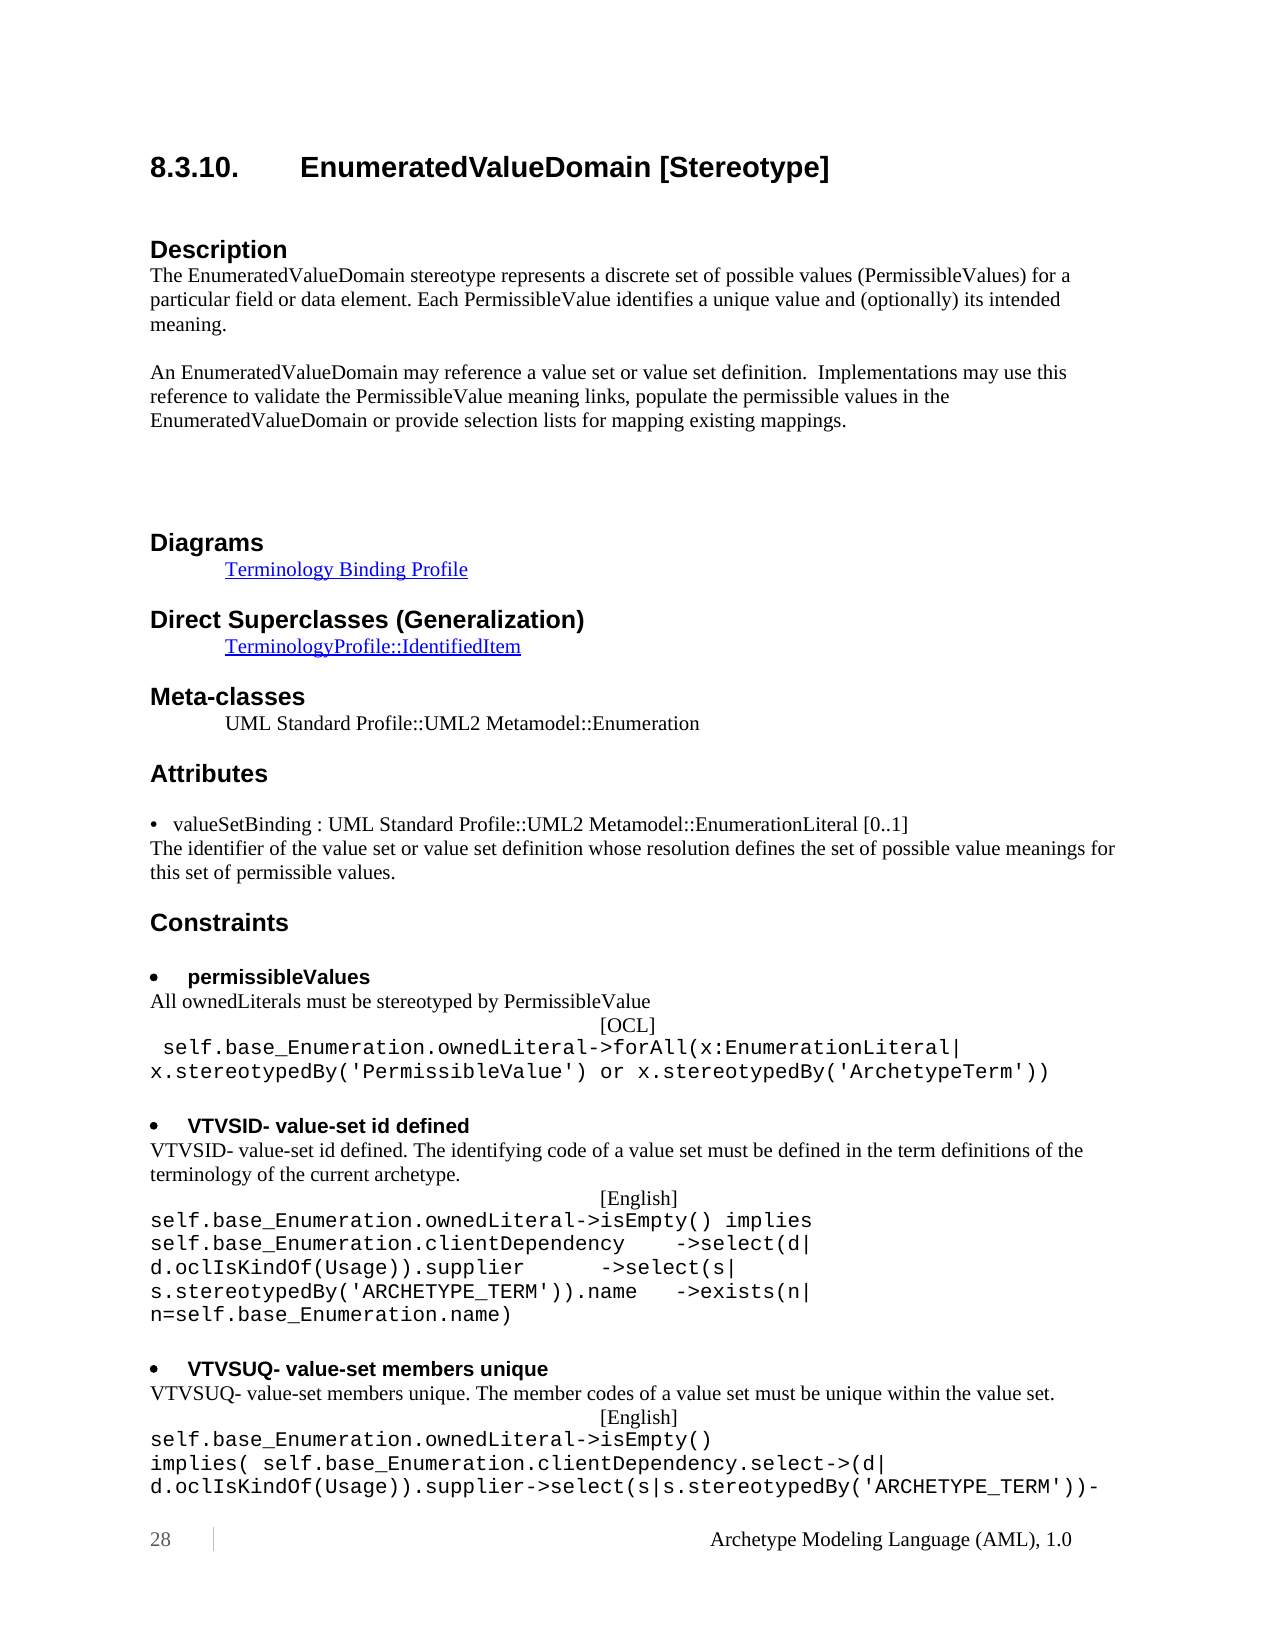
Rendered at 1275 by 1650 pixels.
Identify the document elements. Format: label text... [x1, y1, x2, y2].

subtitle EnumeratedValueDomain [Stereotype] [150, 150, 1125, 183]
text Direct Superclasses (Generalization) [150, 605, 1125, 634]
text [150, 1429, 1125, 1500]
text The identifier of the value set or value set definition whose resolution defines the set of possible value meanings for this set of permissible values. [150, 836, 1125, 884]
text [OCL] [525, 1013, 1125, 1037]
text self.base_Enumeration.ownedLiteral->isEmpty() implies self.base_Enumeration.clientDependency ->select(d|d.oclIsKindOf(Usage)).supplier ->select(s|s.stereotypedBy('ARCHETYPE_TERM')).name ->exists(n|n=self.base_Enumeration.name) [150, 1210, 1125, 1328]
text VTVSUQ- value-set members unique. The member codes of a value set must be unique within the value set. [150, 1381, 1125, 1405]
list VTVSID- value-set id defined [150, 1113, 1125, 1137]
text self.base_Enumeration.ownedLiteral->forAll(x:EnumerationLiteral|x.stereotypedBy('PermissibleValue') or x.stereotypedBy('ArchetypeTerm')) [150, 1037, 1125, 1085]
text All ownedLiterals must be stereotyped by PermissibleValue [150, 989, 1125, 1013]
text TerminologyProfile::IdentifiedItem [150, 634, 1125, 658]
text An EnumeratedValueDomain may reference a value set or value set definition. Implementations may use this reference to validate the PermissibleValue meaning links, populate the permissible values in the EnumeratedValueDomain or provide selection lists for mapping existing mappings. [150, 359, 1125, 432]
text UML Standard Profile::UML2 Metamodel::Enumeration [150, 711, 1125, 734]
text [English] [525, 1186, 1125, 1210]
text Attributes [150, 759, 1125, 787]
text Description [150, 234, 1125, 263]
text Meta-classes [150, 682, 1125, 711]
text Diagrams [150, 528, 1125, 557]
text The EnumeratedValueDomain stereotype represents a discrete set of possible values (PermissibleValues) for a particular field or data element. Each PermissibleValue identifies a unique value and (optionally) its intended meaning. [150, 263, 1125, 336]
text Terminology Binding Profile [225, 557, 1125, 581]
text [English] [525, 1405, 1125, 1429]
list VTVSUQ- value-set members unique [150, 1357, 1125, 1381]
text • valueSetBinding : UML Standard Profile::UML2 Metamodel::EnumerationLiteral [0..1] [150, 811, 1125, 836]
list permissibleValues [150, 965, 1125, 989]
text VTVSID- value-set id defined. The identifying code of a value set must be defined in the term definitions of the terminology of the current archetype. [150, 1137, 1125, 1186]
text Constraints [150, 908, 1125, 936]
